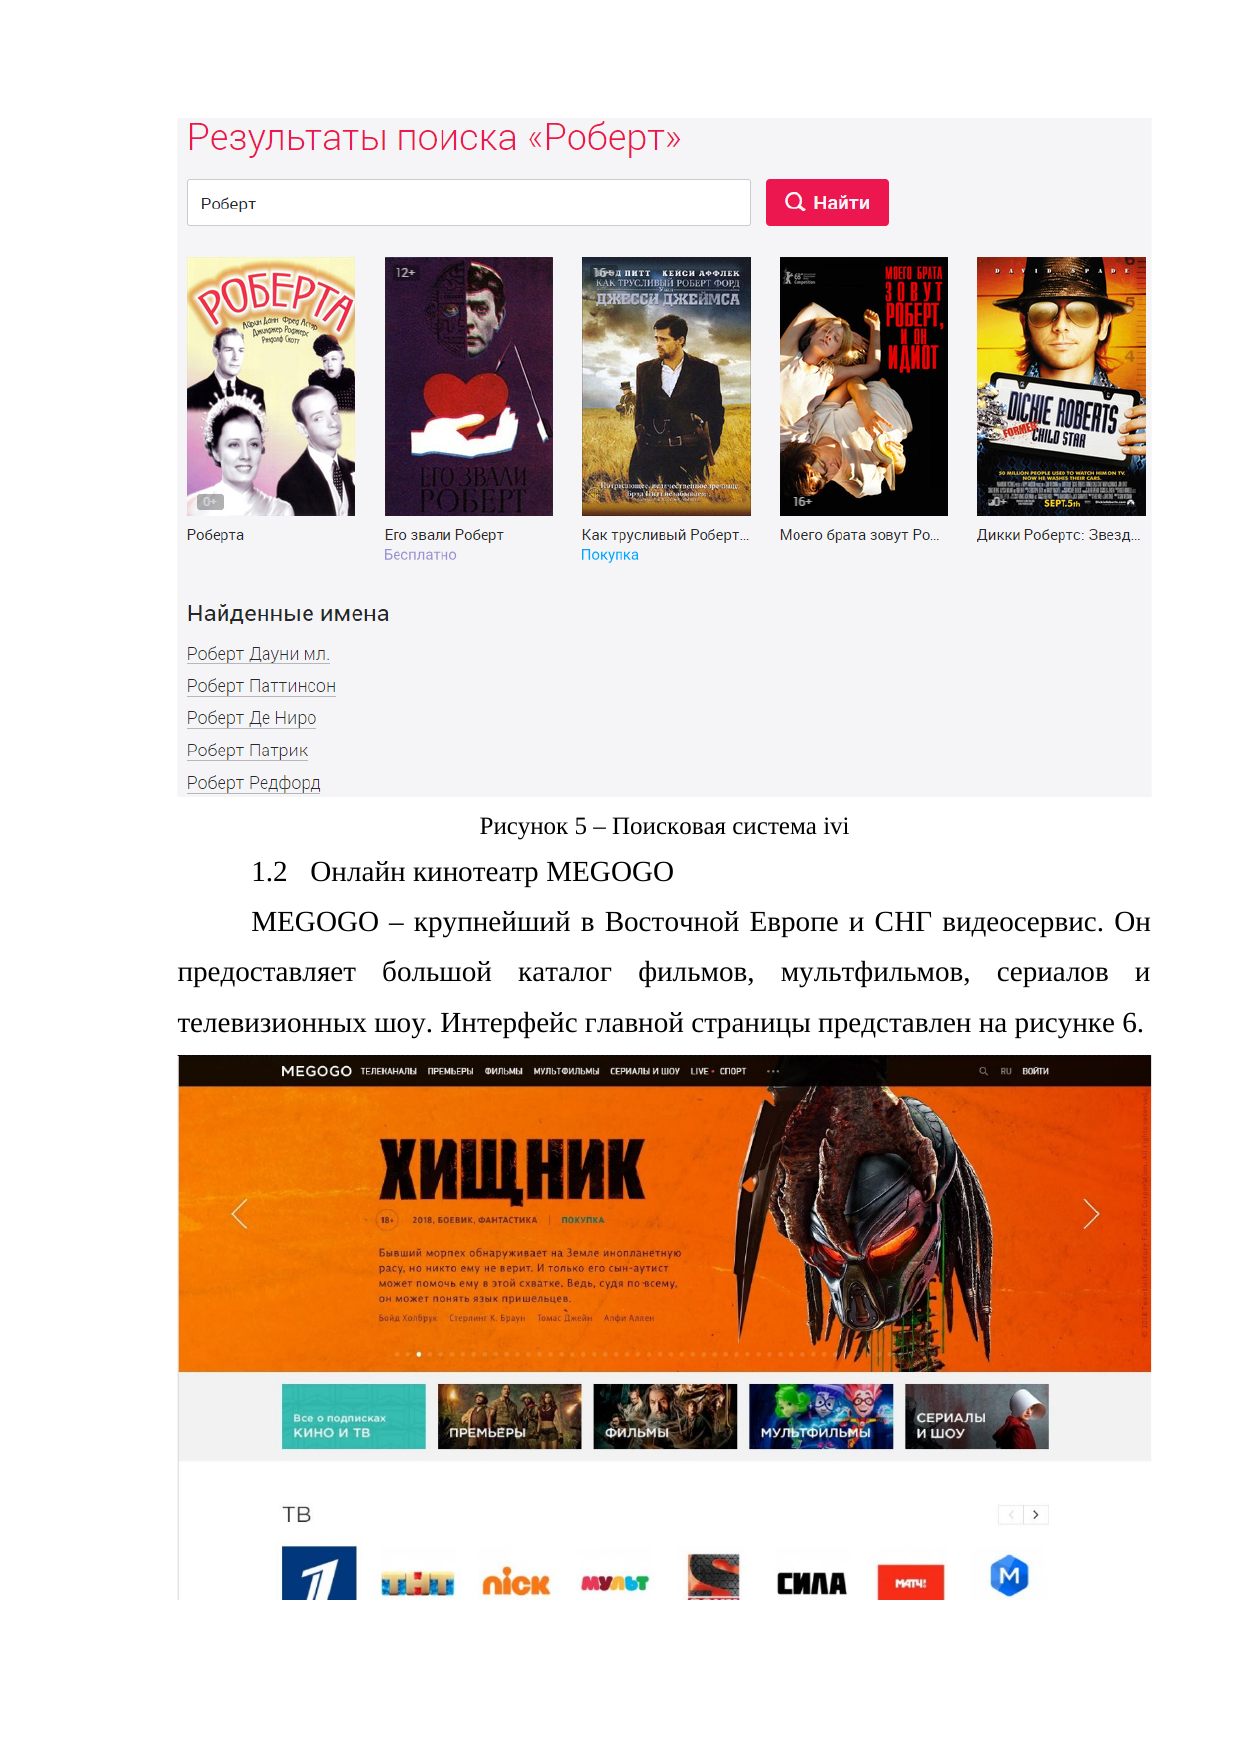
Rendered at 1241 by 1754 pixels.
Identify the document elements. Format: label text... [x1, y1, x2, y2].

picture [177, 1055, 1152, 1600]
text Рисунок 5 – Поисковая система ivi [177, 811, 1152, 839]
picture [177, 118, 1152, 797]
text MEGOGO – крупнейший в Восточной Европе и СНГ видеосервис. Он предоставляет большой каталог фильмов, мультфильмов, сериалов и телевизионных шоу. Интерфейс главной страницы представлен на рисунке 6. [177, 904, 1152, 1038]
subtitle Онлайн кинотеатр MEGOGO [177, 854, 1152, 887]
